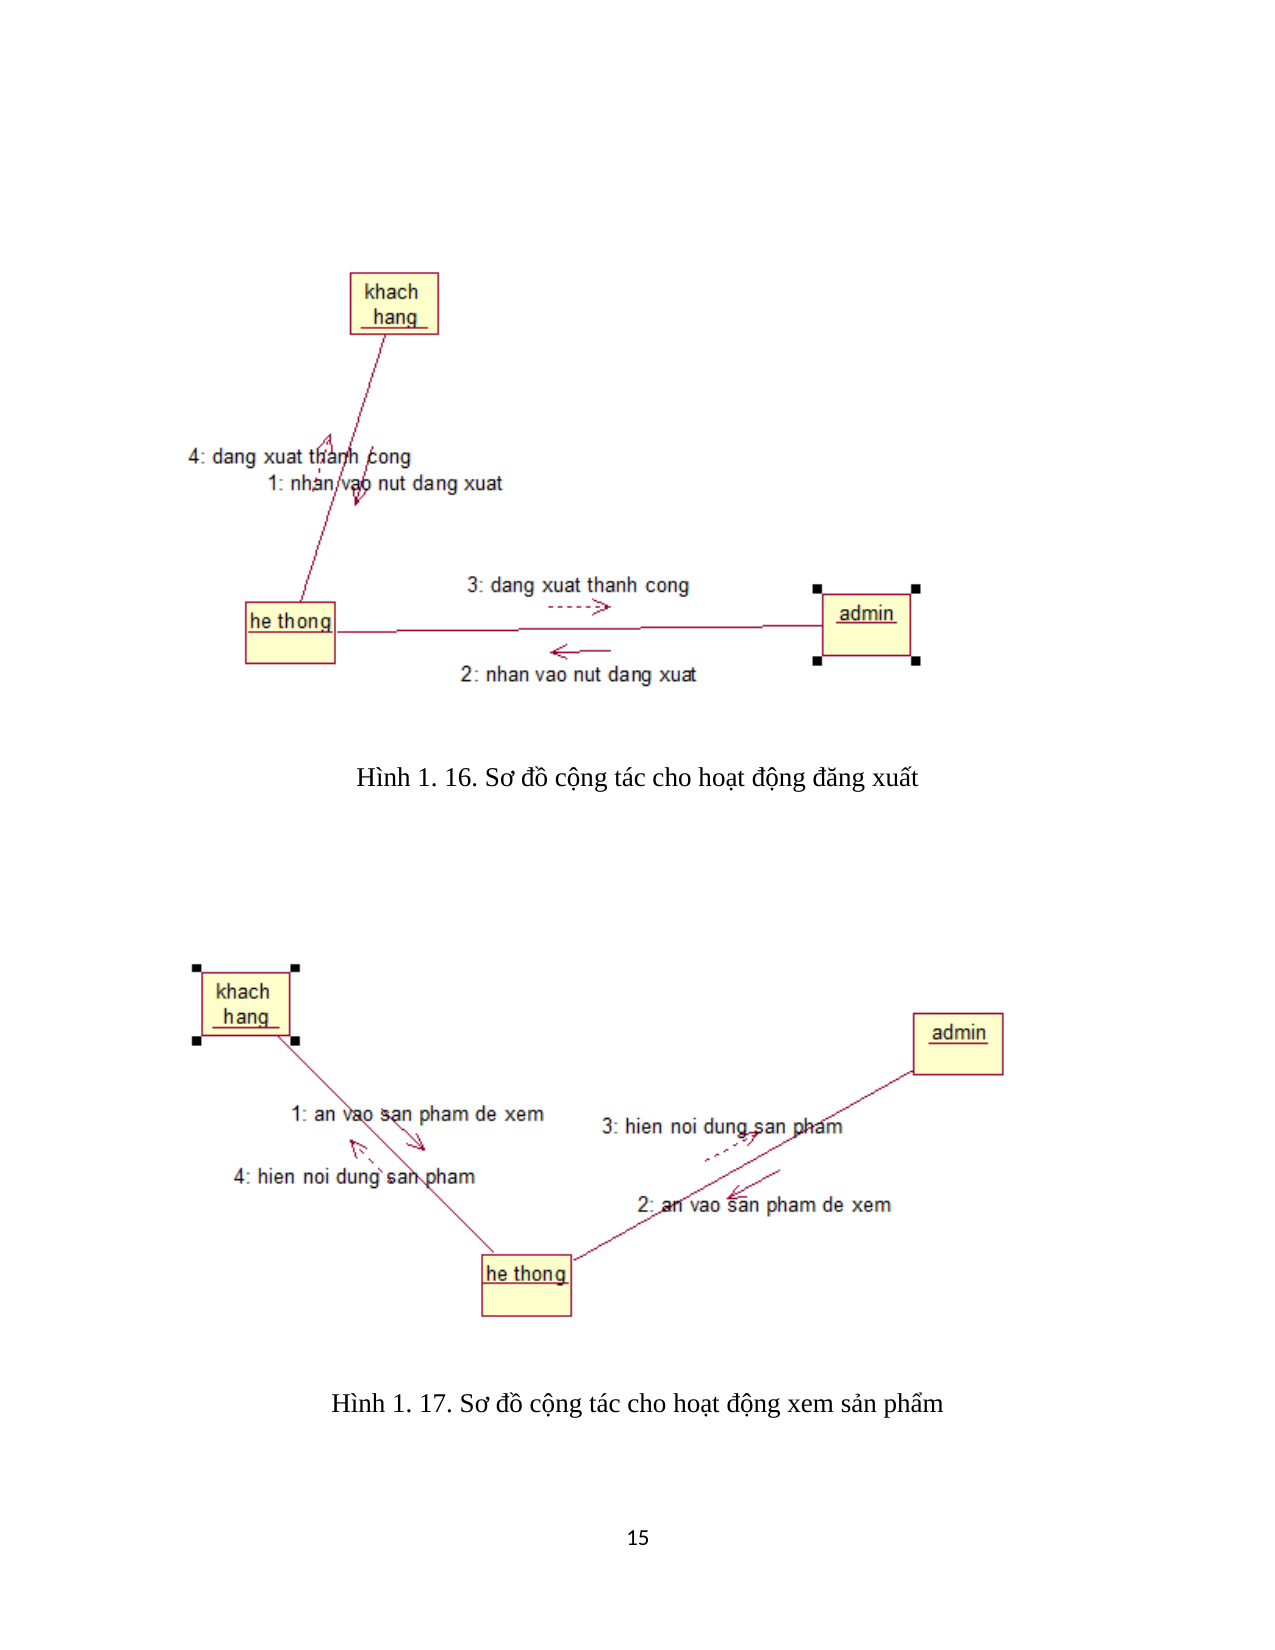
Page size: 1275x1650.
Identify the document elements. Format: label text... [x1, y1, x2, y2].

text Hình 1. 17. Sơ đồ cộng tác cho hoạt động xem sản phẩm [150, 1387, 1125, 1418]
text Hình 1. 16. Sơ đồ cộng tác cho hoạt động đăng xuất [150, 761, 1125, 792]
